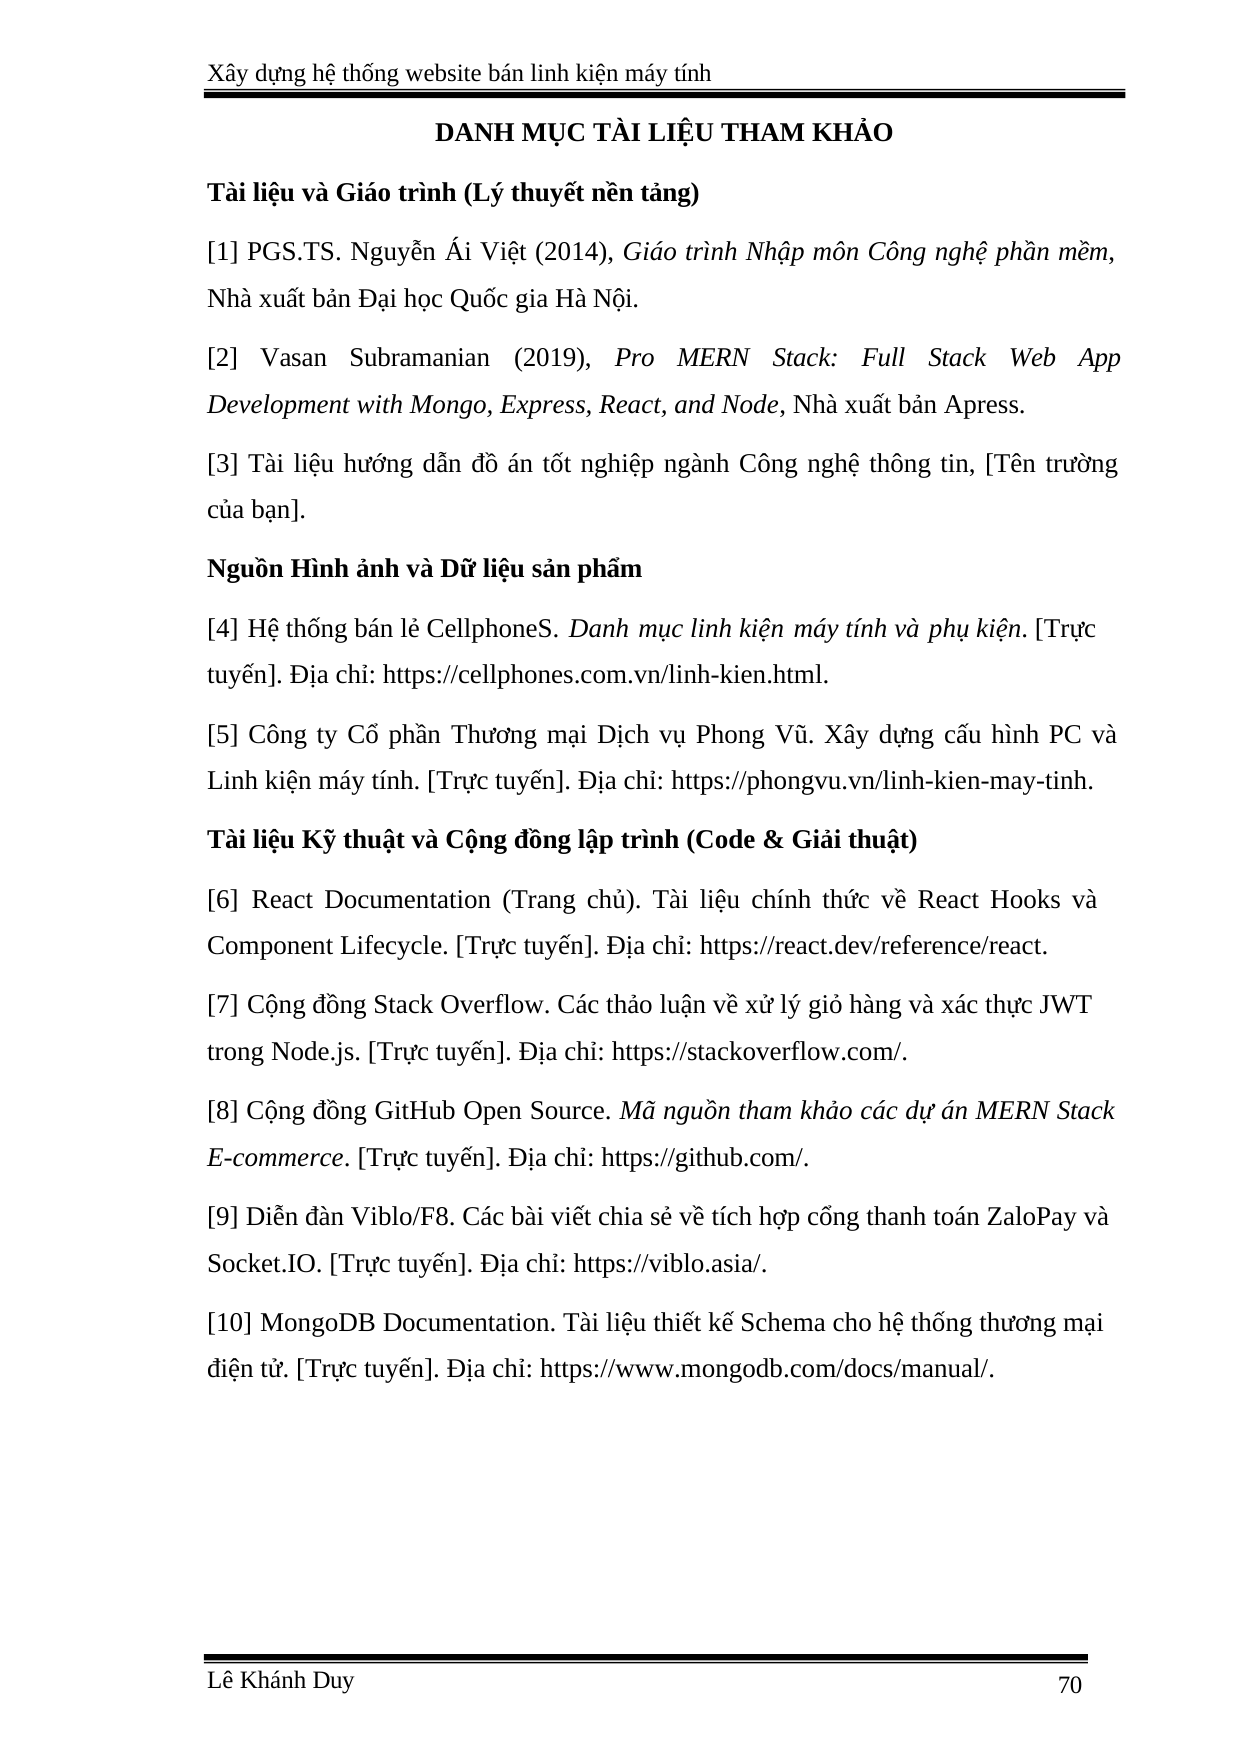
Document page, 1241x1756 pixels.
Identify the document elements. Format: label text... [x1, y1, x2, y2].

list Công ty Cổ phần Thương mại Dịch vụ Phong Vũ. Xây dựng cấu hình PC và Linh kiện máy tính. [Trực tuyến]. Địa chỉ: https://phongvu.vn/linh-kien-may-tinh. [207, 718, 1122, 796]
text Nhà xuất bản Đại học Quốc gia Hà Nội. [207, 282, 1137, 313]
text E-commerce. [Trực tuyến]. Địa chỉ: https://github.com/. [207, 1141, 1137, 1172]
subtitle Tài liệu và Giáo trình (Lý thuyết nền tảng) [207, 176, 1137, 207]
list Tài liệu hướng dẫn đồ án tốt nghiệp ngành Công nghệ thông tin, [Tên trường của bạn]. [207, 447, 1122, 525]
list Diễn đàn Viblo/F8. Các bài viết chia sẻ về tích hợp cổng thanh toán ZaloPay và Socket.IO. [Trực tuyến]. Địa chỉ: https://viblo.asia/. [207, 1200, 1121, 1278]
list MongoDB Documentation. Tài liệu thiết kế Schema cho hệ thống thương mại điện tử. [Trực tuyến]. Địa chỉ: https://www.mongodb.com/docs/manual/. [207, 1306, 1122, 1383]
list Cộng đồng GitHub Open Source. Mã nguồn tham khảo các dự án MERN Stack [207, 1094, 1137, 1125]
list Vasan Subramanian (2019), Pro MERN Stack: Full Stack Web App Development with Mongo, Express, React, and Node, Nhà xuất bản Apress. [207, 341, 1122, 419]
list React Documentation (Trang chủ). Tài liệu chính thức về React Hooks và Component Lifecycle. [Trực tuyến]. Địa chỉ: https://react.dev/reference/react. [207, 883, 1122, 960]
list Hệ thống bán lẻ CellphoneS. Danh mục linh kiện máy tính và phụ kiện. [Trực tuyến]. Địa chỉ: https://cellphones.com.vn/linh-kien.html. [207, 612, 1122, 690]
list Cộng đồng Stack Overflow. Các thảo luận về xử lý giỏ hàng và xác thực JWT trong Node.js. [Trực tuyến]. Địa chỉ: https://stackoverflow.com/. [207, 988, 1122, 1066]
list PGS.TS. Nguyễn Ái Việt (2014), Giáo trình Nhập môn Công nghệ phần mềm, [207, 235, 1137, 266]
subtitle Nguồn Hình ảnh và Dữ liệu sản phẩm [207, 553, 1137, 584]
subtitle DANH MỤC TÀI LIỆU THAM KHẢO [192, 116, 1137, 148]
subtitle Tài liệu Kỹ thuật và Cộng đồng lập trình (Code & Giải thuật) [207, 824, 1137, 855]
